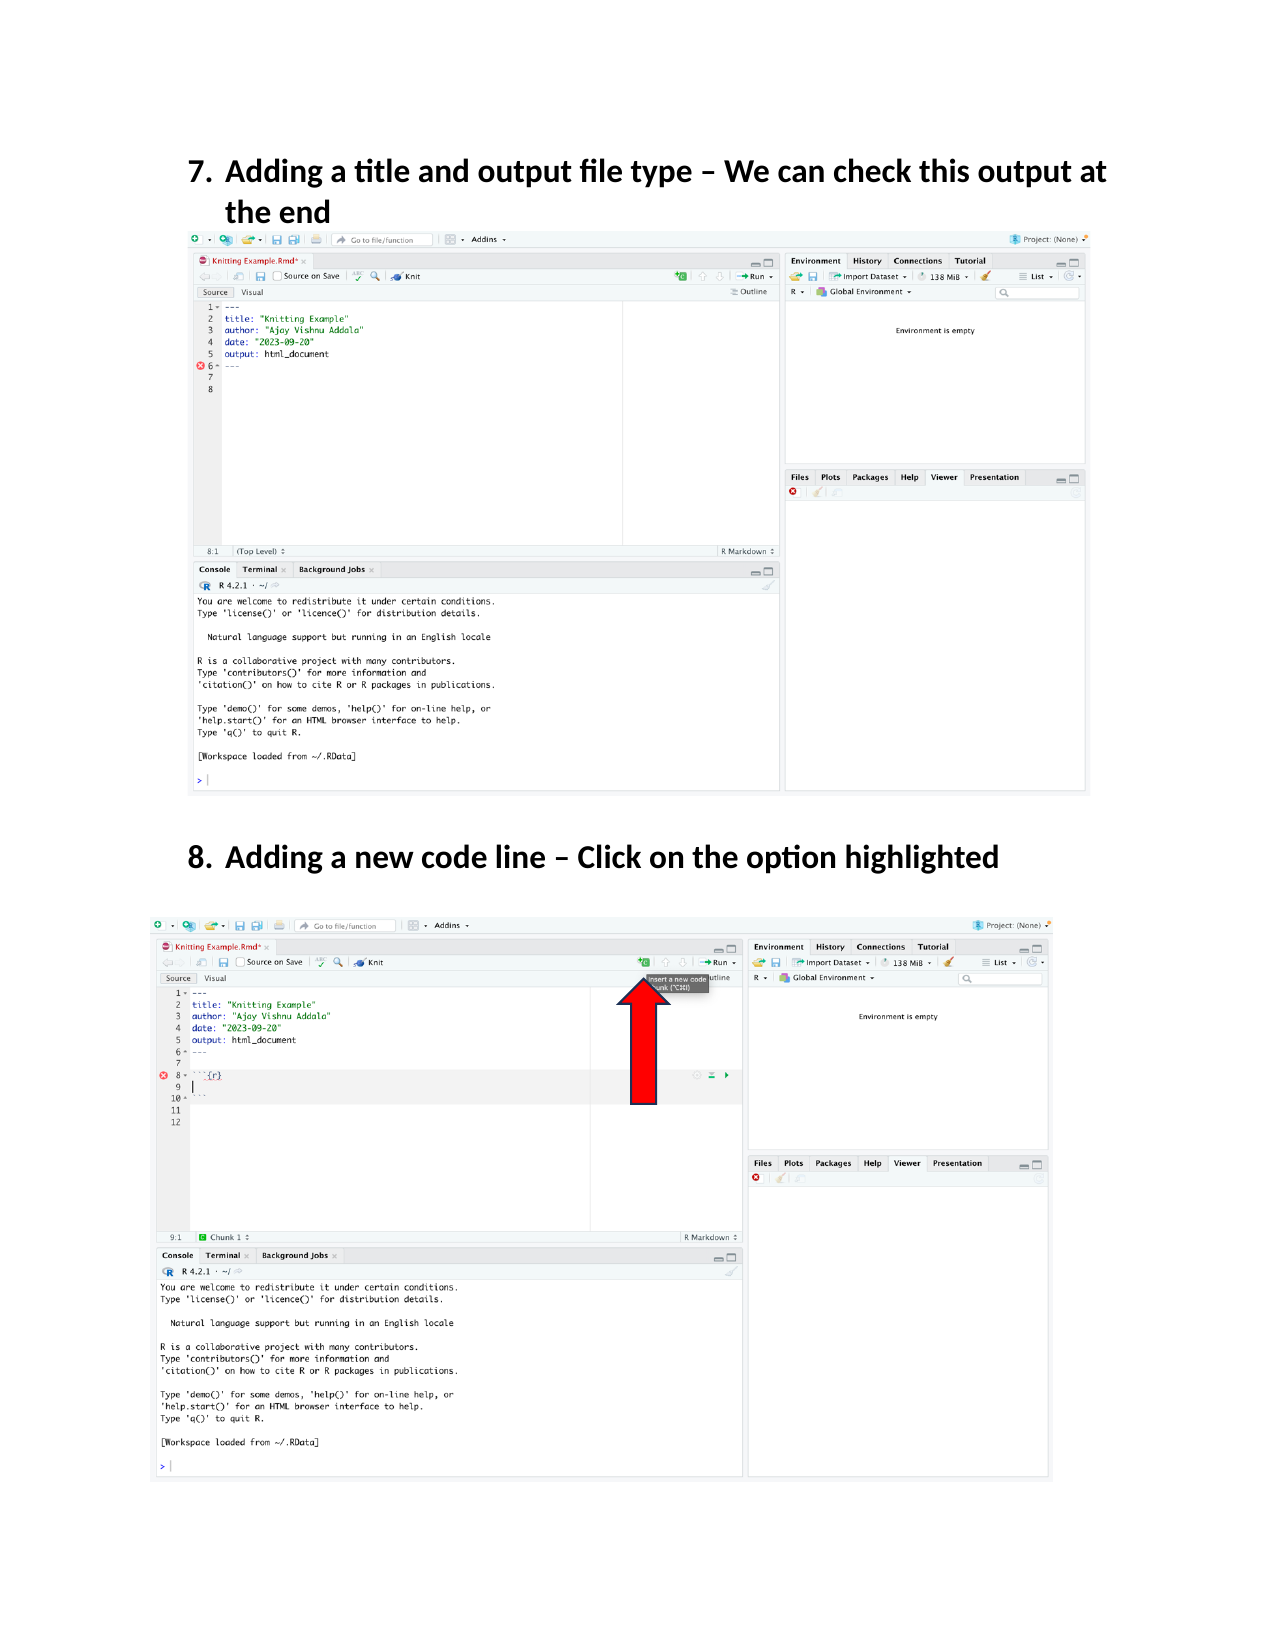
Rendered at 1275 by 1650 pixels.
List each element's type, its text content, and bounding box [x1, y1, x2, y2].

list Adding a title and output file type – We can check this output at the end [187, 150, 1125, 231]
picture [150, 917, 1053, 1482]
list Adding a new code line – Click on the option highlighted [187, 836, 1125, 877]
picture [187, 231, 1091, 796]
